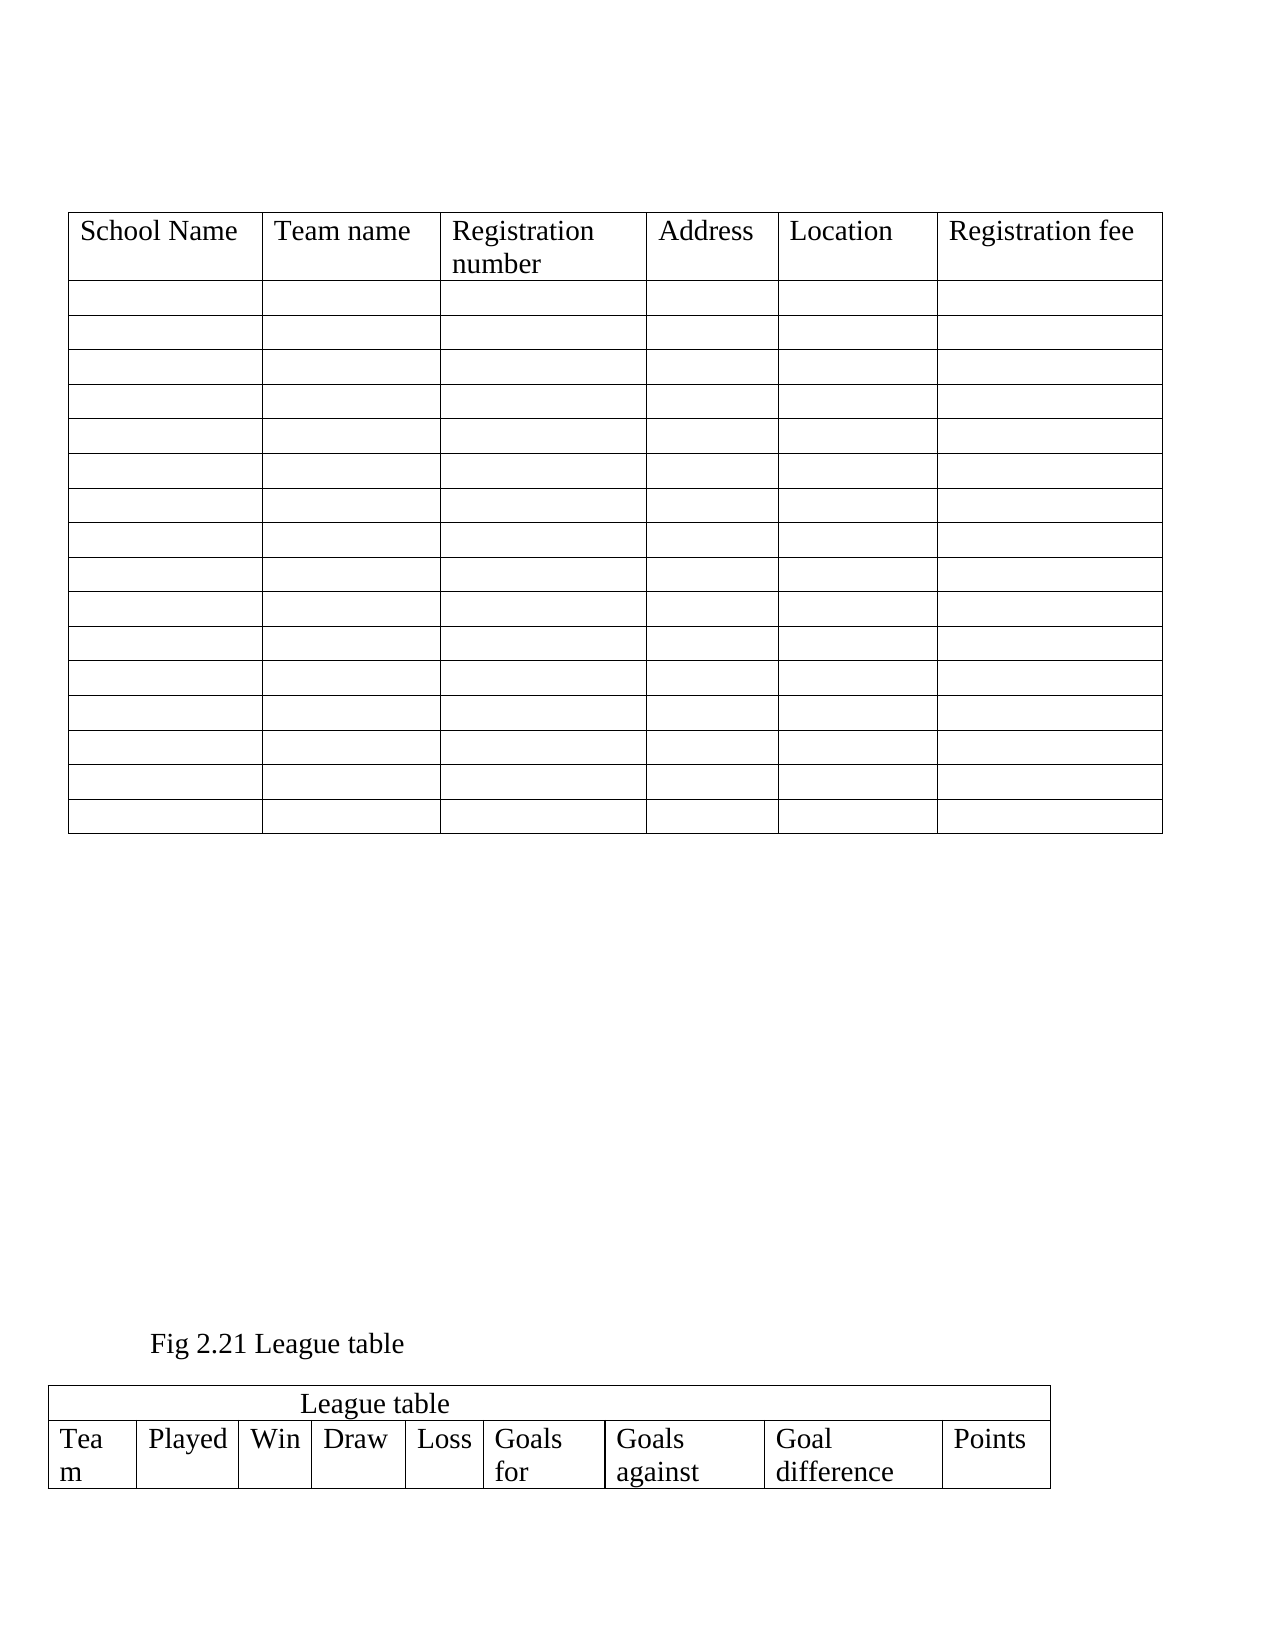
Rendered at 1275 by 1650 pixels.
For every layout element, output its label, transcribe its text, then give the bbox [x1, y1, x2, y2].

table_cell [263, 454, 440, 487]
table_cell [441, 523, 646, 557]
table_cell [441, 454, 646, 487]
table_cell [779, 281, 937, 314]
table_cell Draw [312, 1421, 405, 1488]
table_cell [263, 765, 440, 799]
table_cell [441, 696, 646, 729]
table_cell [938, 627, 1162, 660]
table_cell [69, 592, 262, 626]
table_cell [441, 800, 646, 833]
table_cell Goal difference [765, 1421, 942, 1488]
table_cell [647, 592, 778, 626]
table_cell [938, 316, 1162, 349]
table_cell [779, 661, 937, 695]
table_cell [938, 489, 1162, 522]
table_cell [263, 696, 440, 729]
table_cell [779, 419, 937, 453]
table_cell [69, 316, 262, 349]
table_cell [263, 592, 440, 626]
table_cell [441, 419, 646, 453]
table_cell [779, 800, 937, 833]
table_cell [647, 627, 778, 660]
table_cell [263, 385, 440, 418]
table_cell [69, 765, 262, 799]
table_cell Team name [263, 213, 440, 280]
table_cell [263, 627, 440, 660]
table_cell [938, 731, 1162, 764]
table_cell [647, 316, 778, 349]
table_cell [263, 419, 440, 453]
table_cell [647, 281, 778, 314]
table_cell [647, 350, 778, 384]
table_cell [938, 800, 1162, 833]
table_cell [779, 454, 937, 487]
table_cell [441, 489, 646, 522]
table_cell [441, 350, 646, 384]
table_cell [69, 558, 262, 591]
table_cell School Name [69, 213, 262, 280]
table_cell [441, 765, 646, 799]
table_cell [779, 627, 937, 660]
table_cell [441, 316, 646, 349]
table_cell [779, 765, 937, 799]
table_cell Goals for [484, 1421, 604, 1488]
table_cell [938, 592, 1162, 626]
table_cell Team [49, 1421, 136, 1488]
table_cell [69, 800, 262, 833]
table_cell Address [647, 213, 778, 280]
table_cell [263, 281, 440, 314]
table_cell [69, 627, 262, 660]
table_cell [779, 696, 937, 729]
table_cell Goals against [606, 1421, 764, 1488]
table_cell [441, 592, 646, 626]
table_cell [647, 489, 778, 522]
table_cell [263, 731, 440, 764]
table_cell [69, 523, 262, 557]
table_cell [647, 731, 778, 764]
table_cell [69, 281, 262, 314]
table_cell [779, 489, 937, 522]
table_cell [263, 316, 440, 349]
table_cell [69, 454, 262, 487]
table_cell [263, 661, 440, 695]
table_cell [779, 523, 937, 557]
table_cell [69, 661, 262, 695]
table_cell [647, 385, 778, 418]
table_cell [441, 385, 646, 418]
table_cell [647, 661, 778, 695]
table_cell [263, 800, 440, 833]
table_cell [69, 696, 262, 729]
table_cell Loss [406, 1421, 483, 1488]
table_cell [647, 419, 778, 453]
table_cell [779, 385, 937, 418]
table_cell [647, 558, 778, 591]
table_cell [938, 523, 1162, 557]
table_cell [263, 489, 440, 522]
table_cell Registration number [441, 213, 646, 280]
table_cell [938, 385, 1162, 418]
table_cell [938, 765, 1162, 799]
table_cell [441, 731, 646, 764]
table_cell [441, 558, 646, 591]
text Fig 2.21 League table [150, 1326, 1125, 1359]
table_cell [938, 454, 1162, 487]
table_cell [779, 558, 937, 591]
table_cell [69, 419, 262, 453]
table_header League table [49, 1386, 1050, 1420]
table_cell Points [943, 1421, 1050, 1488]
table_cell [938, 661, 1162, 695]
table_cell [938, 350, 1162, 384]
table_cell [938, 419, 1162, 453]
table_cell [779, 350, 937, 384]
table_cell [69, 350, 262, 384]
table_cell [441, 661, 646, 695]
table_cell [263, 558, 440, 591]
table_cell [647, 800, 778, 833]
table_cell [938, 281, 1162, 314]
table_cell [69, 489, 262, 522]
table_cell [69, 385, 262, 418]
table_cell Registration fee [938, 213, 1162, 280]
table_cell [263, 523, 440, 557]
table_cell [779, 592, 937, 626]
table_cell [779, 731, 937, 764]
table_cell [647, 765, 778, 799]
table_cell [938, 696, 1162, 729]
table_cell [263, 350, 440, 384]
table_cell [779, 316, 937, 349]
table_cell [441, 627, 646, 660]
table_cell [647, 696, 778, 729]
table_cell [647, 454, 778, 487]
table_cell Played [137, 1421, 238, 1488]
table_cell [69, 731, 262, 764]
table_cell [647, 523, 778, 557]
table_cell Location [779, 213, 937, 280]
table_cell [938, 558, 1162, 591]
table_cell [441, 281, 646, 314]
table_cell Win [239, 1421, 311, 1488]
